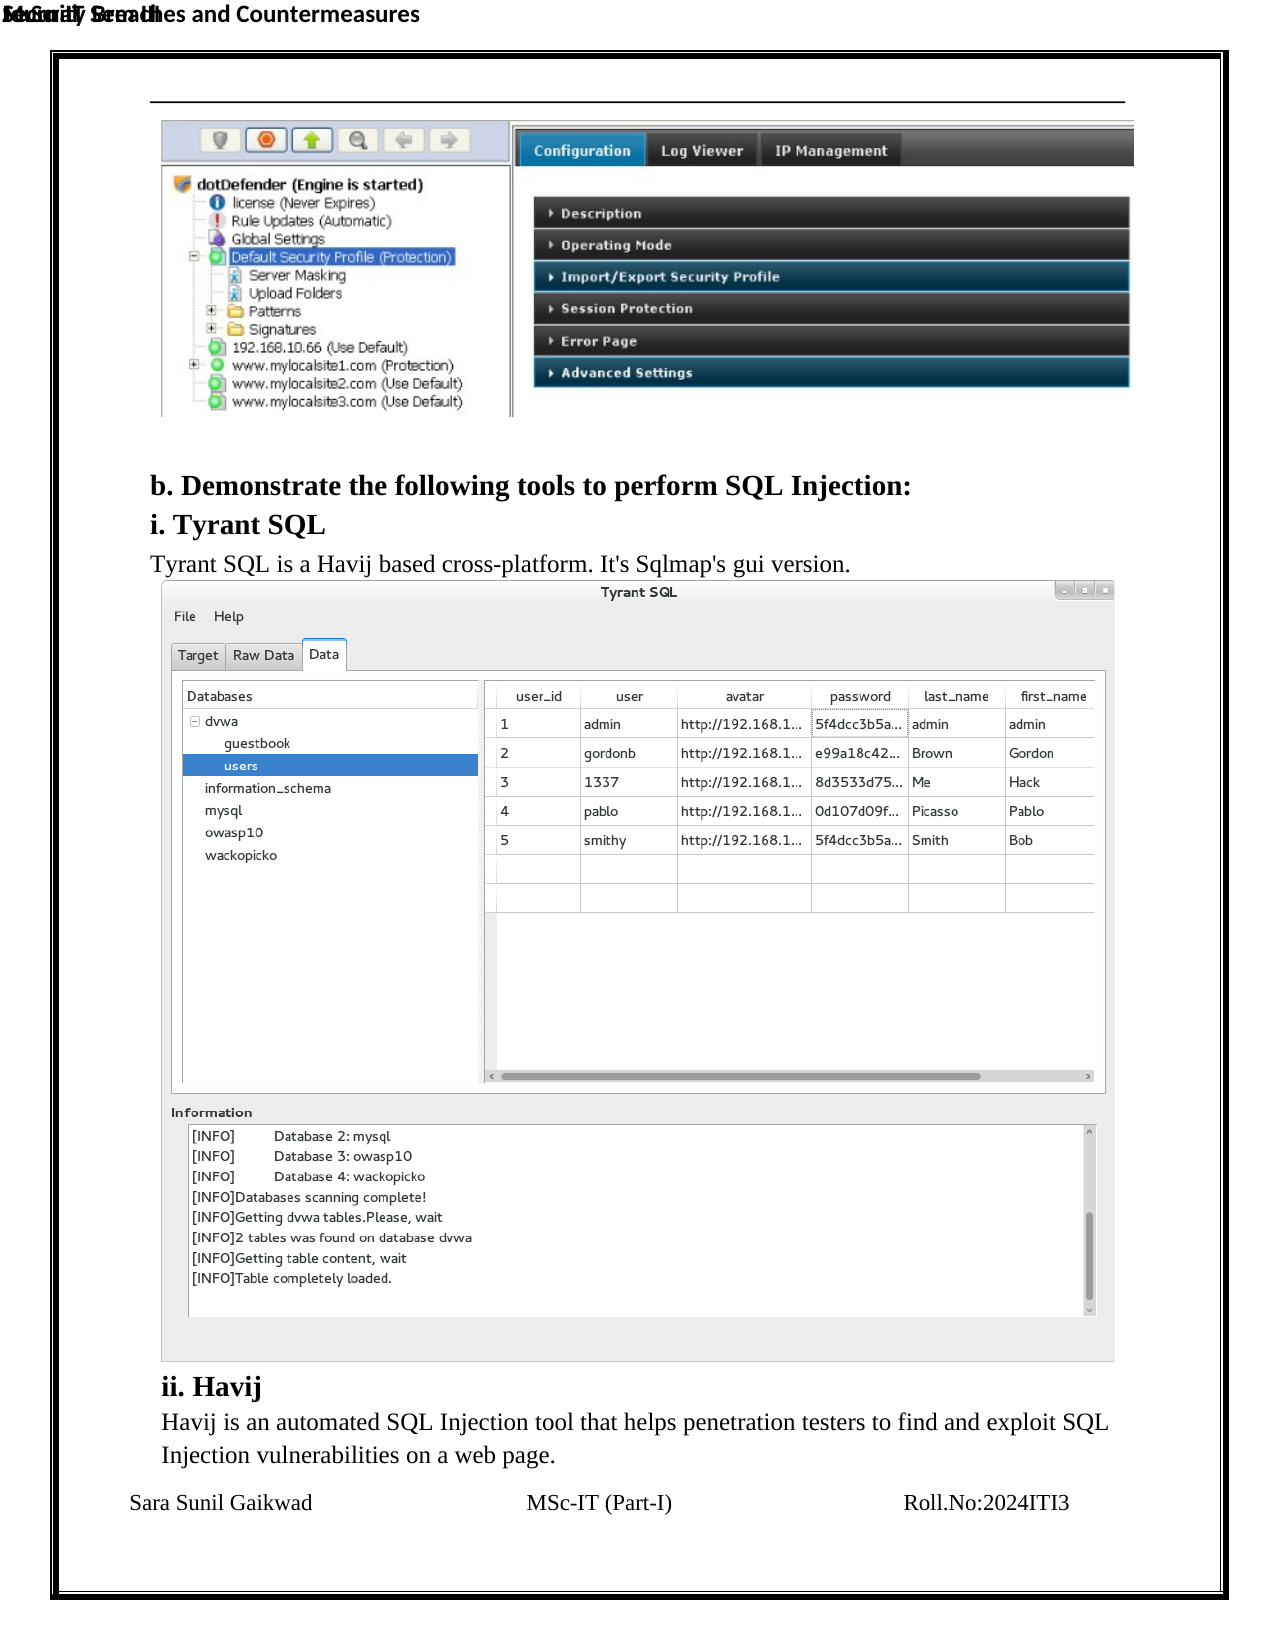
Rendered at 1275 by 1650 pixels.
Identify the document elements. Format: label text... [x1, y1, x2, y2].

list Tyrant SQL [150, 507, 1220, 540]
subtitle Demonstrate the following tools to perform SQL Injection: [150, 468, 1220, 502]
text Tyrant SQL is a Havij based cross-platform. It's Sqlmap's gui version. [150, 549, 1220, 578]
picture [161, 580, 1115, 1362]
text Havij is an automated SQL Injection tool that helps penetration testers to find and exploit SQL Injection vulnerabilities on a web page. [161, 1407, 1109, 1469]
picture [161, 120, 1134, 417]
subtitle Havij [161, 1369, 1220, 1403]
